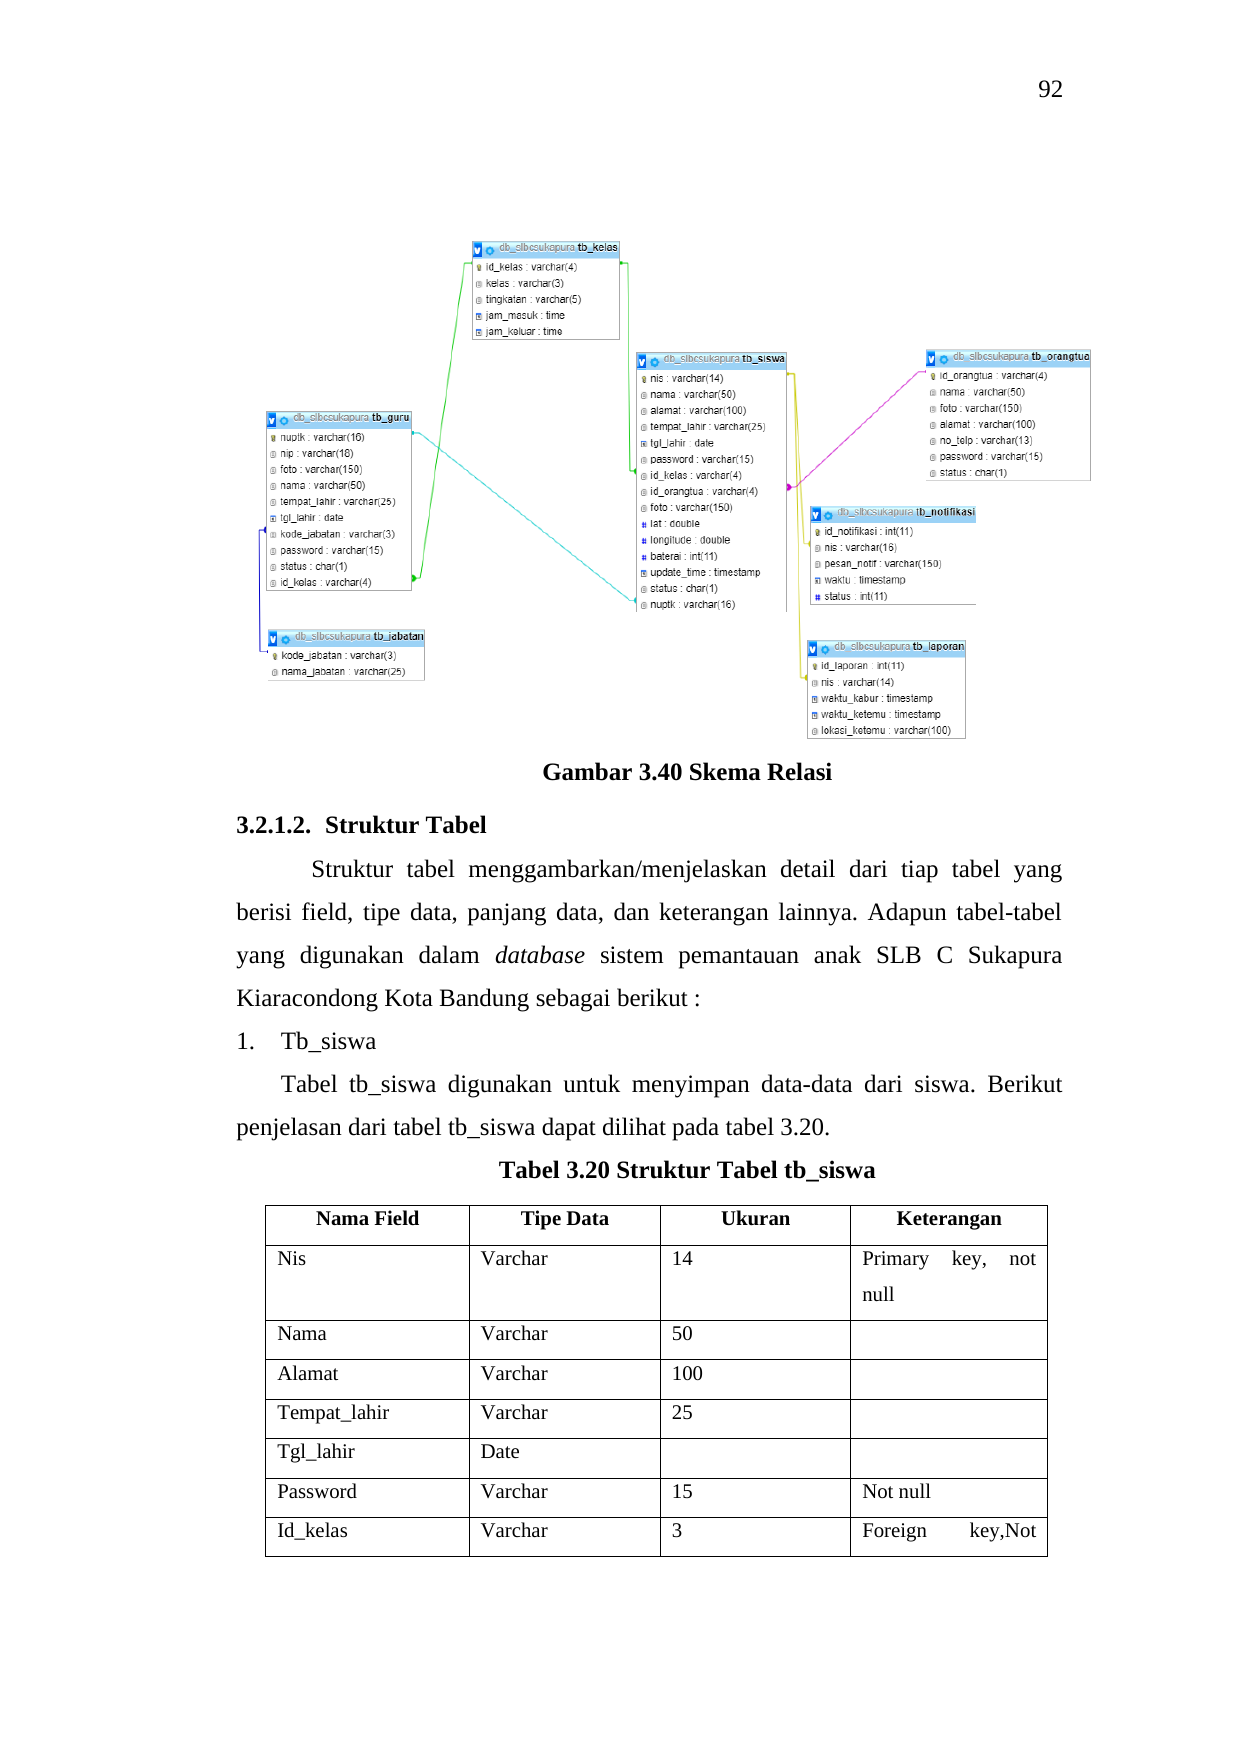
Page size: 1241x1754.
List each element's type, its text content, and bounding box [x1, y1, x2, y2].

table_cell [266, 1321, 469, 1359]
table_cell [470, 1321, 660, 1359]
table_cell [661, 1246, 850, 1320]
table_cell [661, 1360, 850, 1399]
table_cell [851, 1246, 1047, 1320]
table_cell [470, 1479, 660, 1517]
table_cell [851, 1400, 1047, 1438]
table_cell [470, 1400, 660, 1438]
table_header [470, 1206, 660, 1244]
text Tabel 3.20 Struktur Tabel tb_siswa [236, 1156, 1063, 1184]
text Tabel tb_siswa digunakan untuk menyimpan data-data dari siswa. Berikut penjelasan dari tabel tb_siswa dapat dilihat pada tabel 3.20. [236, 1069, 1063, 1141]
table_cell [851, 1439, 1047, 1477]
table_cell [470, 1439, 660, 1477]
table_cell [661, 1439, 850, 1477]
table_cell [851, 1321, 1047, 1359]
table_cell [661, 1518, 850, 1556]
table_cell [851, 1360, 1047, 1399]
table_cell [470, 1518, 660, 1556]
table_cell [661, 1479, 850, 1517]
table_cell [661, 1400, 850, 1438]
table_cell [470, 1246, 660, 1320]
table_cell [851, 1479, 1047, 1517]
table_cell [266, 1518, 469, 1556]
picture [236, 236, 1094, 743]
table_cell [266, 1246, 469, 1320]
subtitle Struktur Tabel [236, 811, 1063, 839]
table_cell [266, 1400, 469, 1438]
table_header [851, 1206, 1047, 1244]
text Struktur tabel menggambarkan/menjelaskan detail dari tiap tabel yang berisi field, tipe data, panjang data, dan keterangan lainnya. Adapun tabel-tabel yang digunakan dalam database sistem pemantauan anak SLB C Sukapura Kiaracondong Kota Bandung sebagai berikut : [236, 854, 1063, 1012]
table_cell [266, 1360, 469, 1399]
list Tb_siswa [236, 1026, 1063, 1055]
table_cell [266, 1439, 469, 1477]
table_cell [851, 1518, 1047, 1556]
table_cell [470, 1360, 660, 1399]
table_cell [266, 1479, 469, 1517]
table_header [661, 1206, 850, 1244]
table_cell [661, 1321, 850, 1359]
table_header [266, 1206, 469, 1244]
